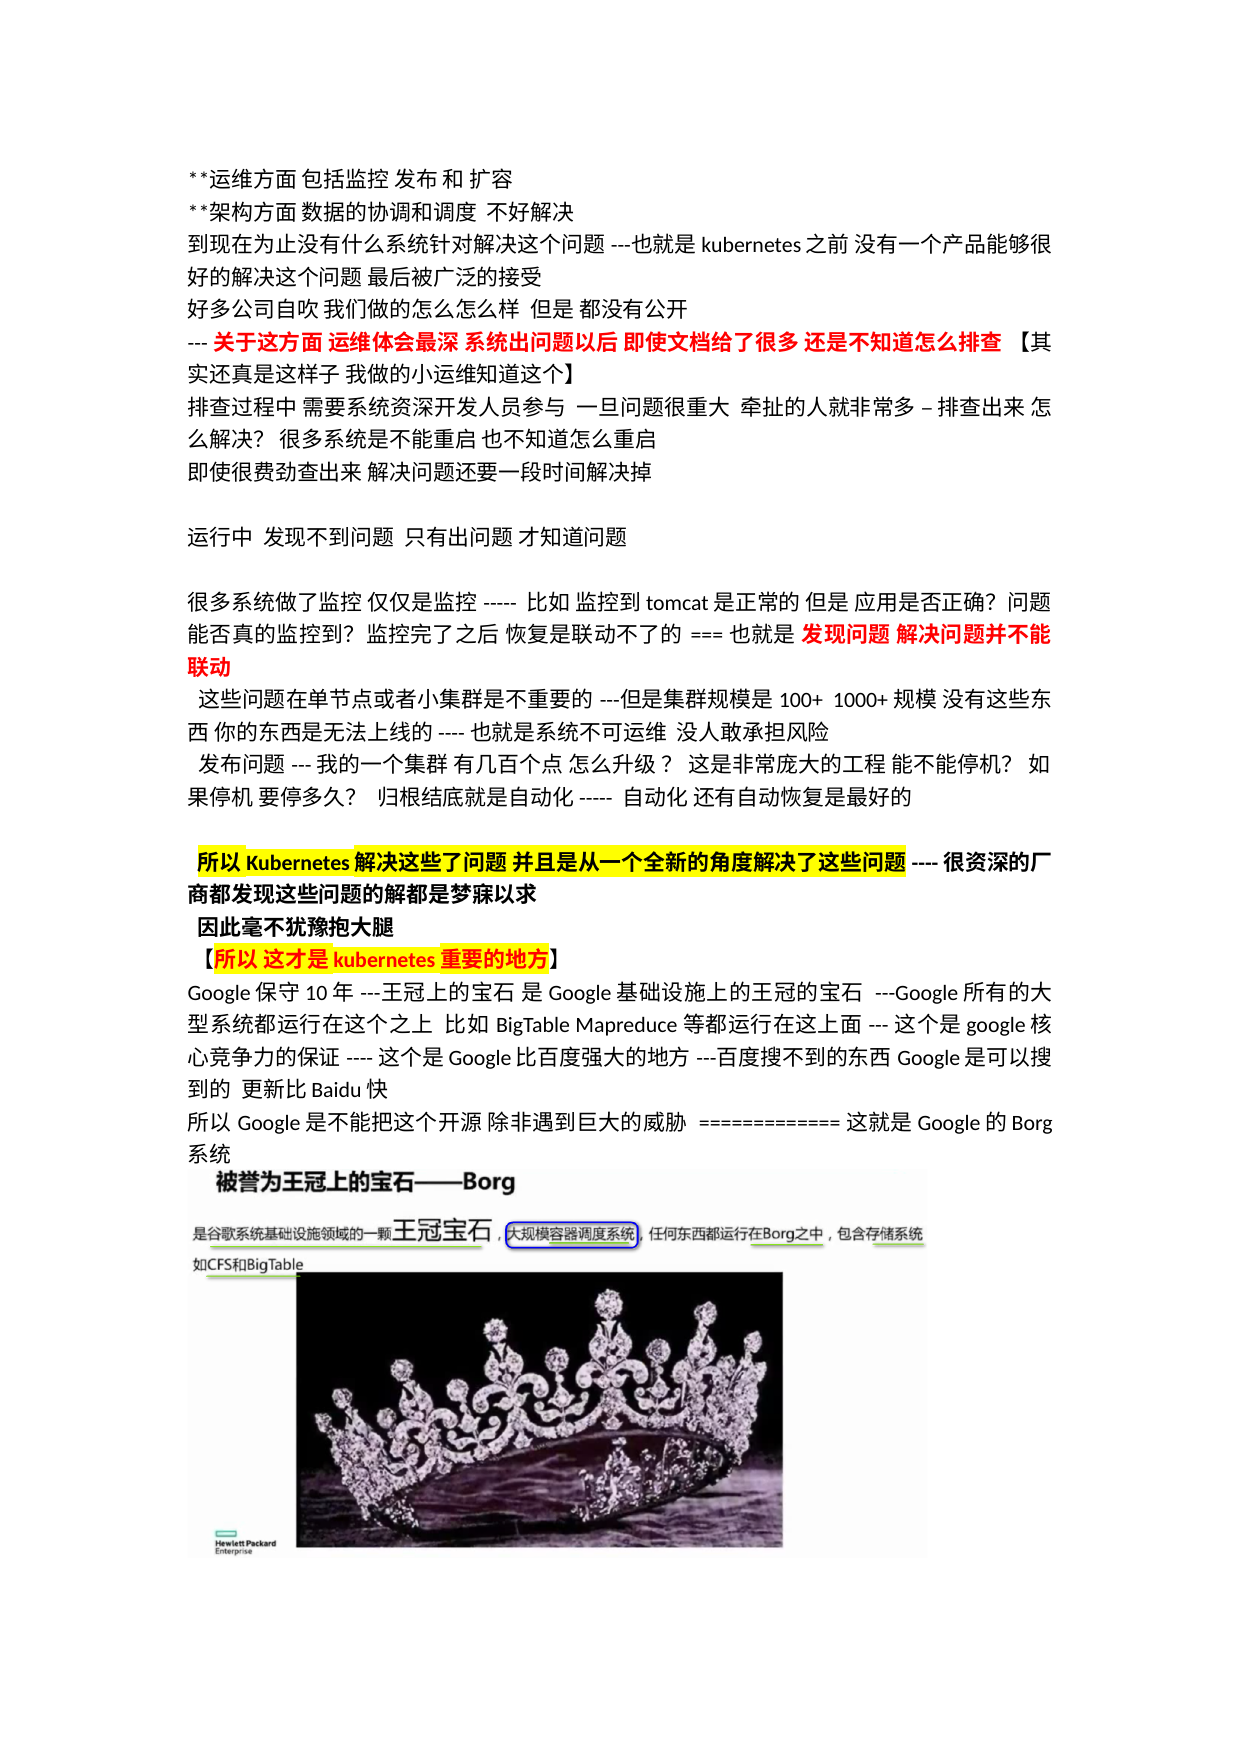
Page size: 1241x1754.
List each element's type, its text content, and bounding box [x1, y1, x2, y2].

picture [187, 1169, 928, 1558]
text 因此毫不犹豫抱大腿 [187, 909, 1053, 942]
text 这些问题在单节点或者小集群是不重要的 ---但是集群规模是100+ 1000+ 规模 没有这些东西 你的东西是无法上线的 ---- 也就是系统不可运维 没人敢承担风险 [187, 682, 1053, 747]
text 运行中 发现不到问题 只有出问题 才知道问题 [187, 519, 1053, 552]
text 很多系统做了监控 仅仅是监控 ----- 比如 监控到tomcat是正常的 但是 应用是否正确？问题能否真的监控到？监控完了之后 恢复是联动不了的 === 也就是 发现问题 解决问题并不能联动 [187, 584, 1053, 682]
text **运维方面 包括监控 发布 和 扩容 [187, 162, 1053, 194]
text 所以 Google是不能把这个开源 除非遇到巨大的威胁 ============= 这就是Google的Borg系统 [187, 1104, 1053, 1169]
text 到现在为止没有什么系统针对解决这个问题 ---也就是kubernetes之前 没有一个产品能够很好的解决这个问题 最后被广泛的接受 [187, 227, 1053, 292]
text 即使很费劲查出来 解决问题还要一段时间解决掉 [187, 454, 1053, 487]
text 所以 Kubernetes解决这些了问题 并且是从一个全新的角度解决了这些问题 ---- 很资深的厂商都发现这些问题的解都是梦寐以求 [187, 844, 1053, 909]
text 【所以 这才是kubernetes重要的地方】 [187, 942, 1053, 974]
text 排查过程中 需要系统资深开发人员参与 一旦问题很重大 牵扯的人就非常多 – 排查出来 怎么解决？ 很多系统是不能重启 也不知道怎么重启 [187, 389, 1053, 454]
text **架构方面 数据的协调和调度 不好解决 [187, 194, 1053, 227]
text Google保守10年 ---王冠上的宝石 是Google基础设施上的王冠的宝石 ---Google所有的大型系统都运行在这个之上 比如 BigTable Mapreduce 等都运行在这上面 --- 这个是google核心竞争力的保证 ---- 这个是Google比百度强大的地方 ---百度搜不到的东西 Google是可以搜到的 更新比Baidu快 [187, 974, 1053, 1104]
text --- 关于这方面 运维体会最深 系统出问题以后 即使文档给了很多 还是不知道怎么排查 【其实还真是这样子 我做的小运维知道这个】 [187, 324, 1053, 389]
text 好多公司自吹 我们做的怎么怎么样 但是 都没有公开 [187, 292, 1053, 324]
text 发布问题 --- 我的一个集群 有几百个点 怎么升级 ？ 这是非常庞大的工程 能不能停机？ 如果停机 要停多久？ 归根结底就是自动化 ----- 自动化 还有自动恢复是最好的 [187, 747, 1053, 812]
